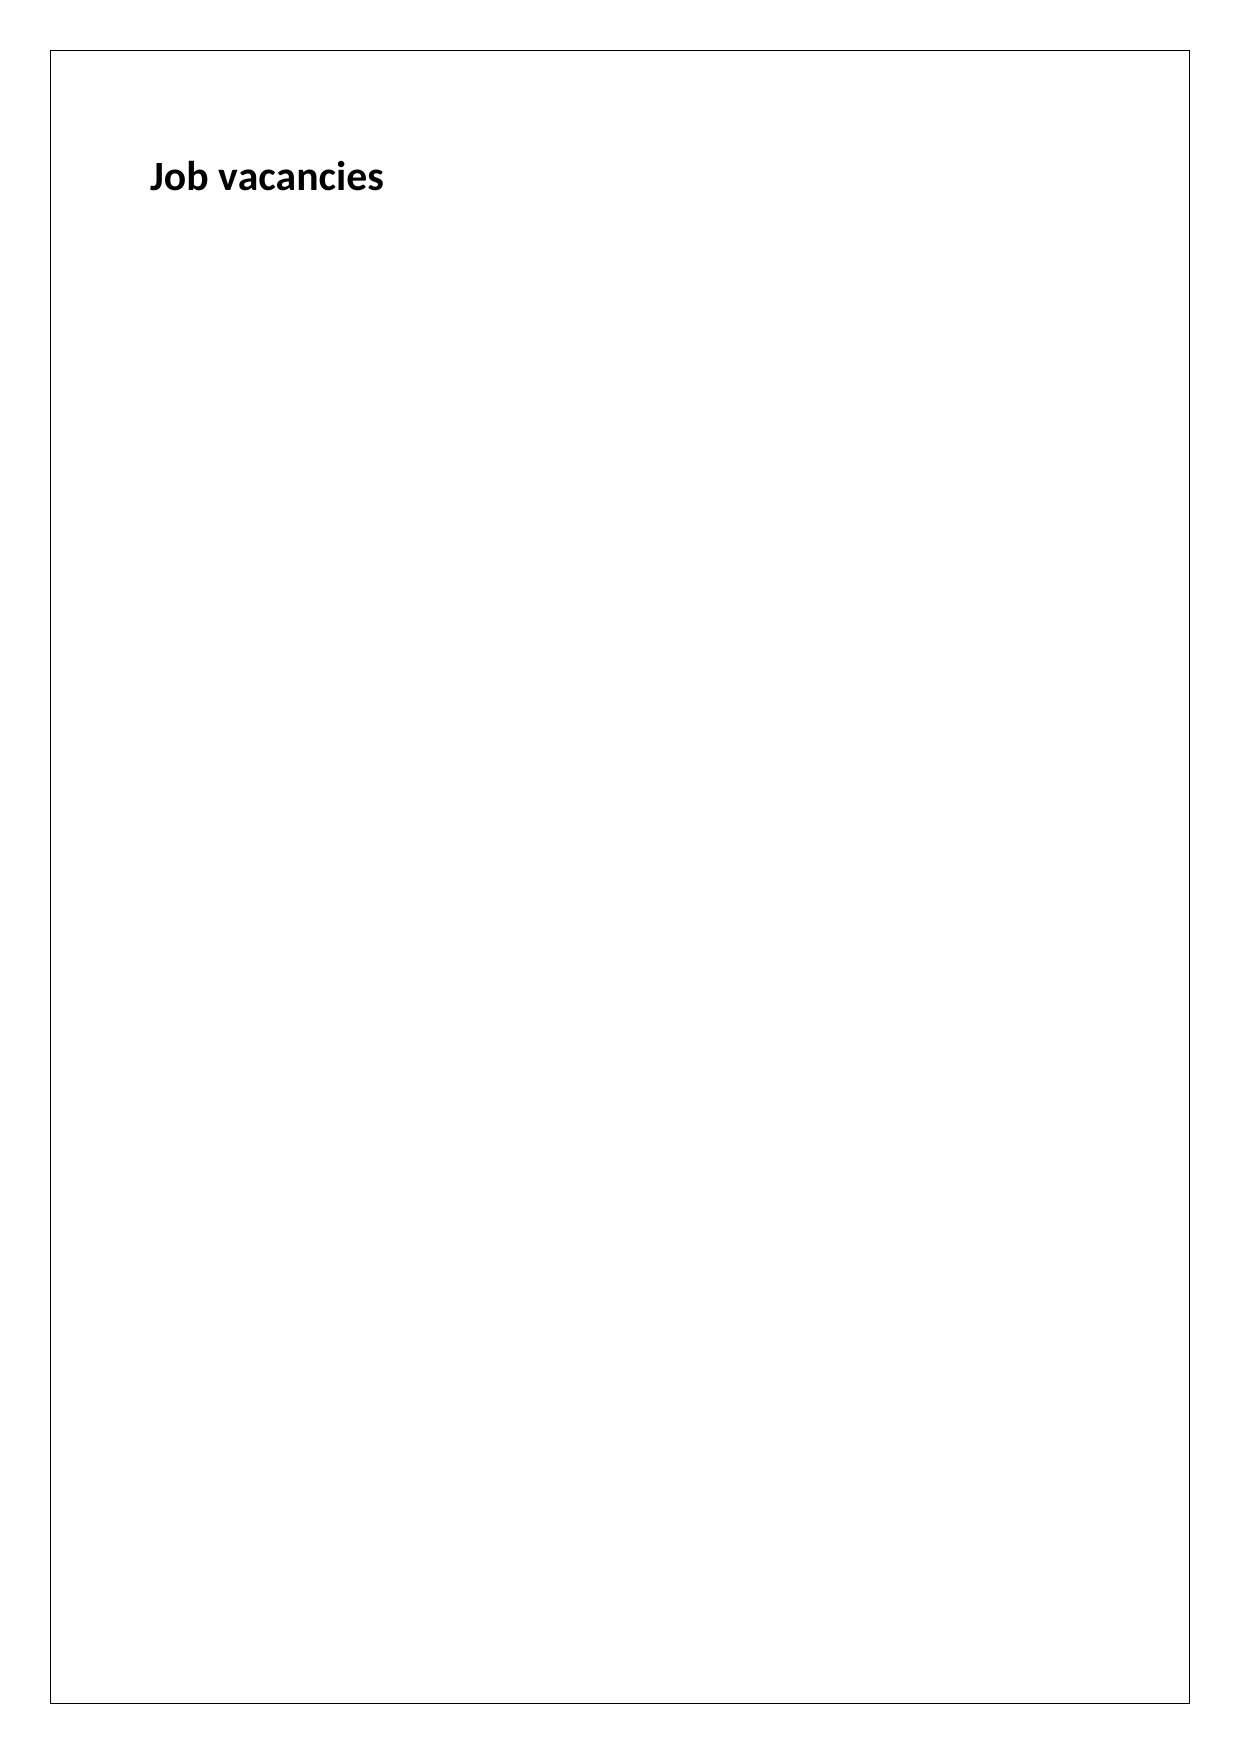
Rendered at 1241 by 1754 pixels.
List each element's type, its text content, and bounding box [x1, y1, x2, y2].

text Job vacancies [150, 150, 1090, 201]
